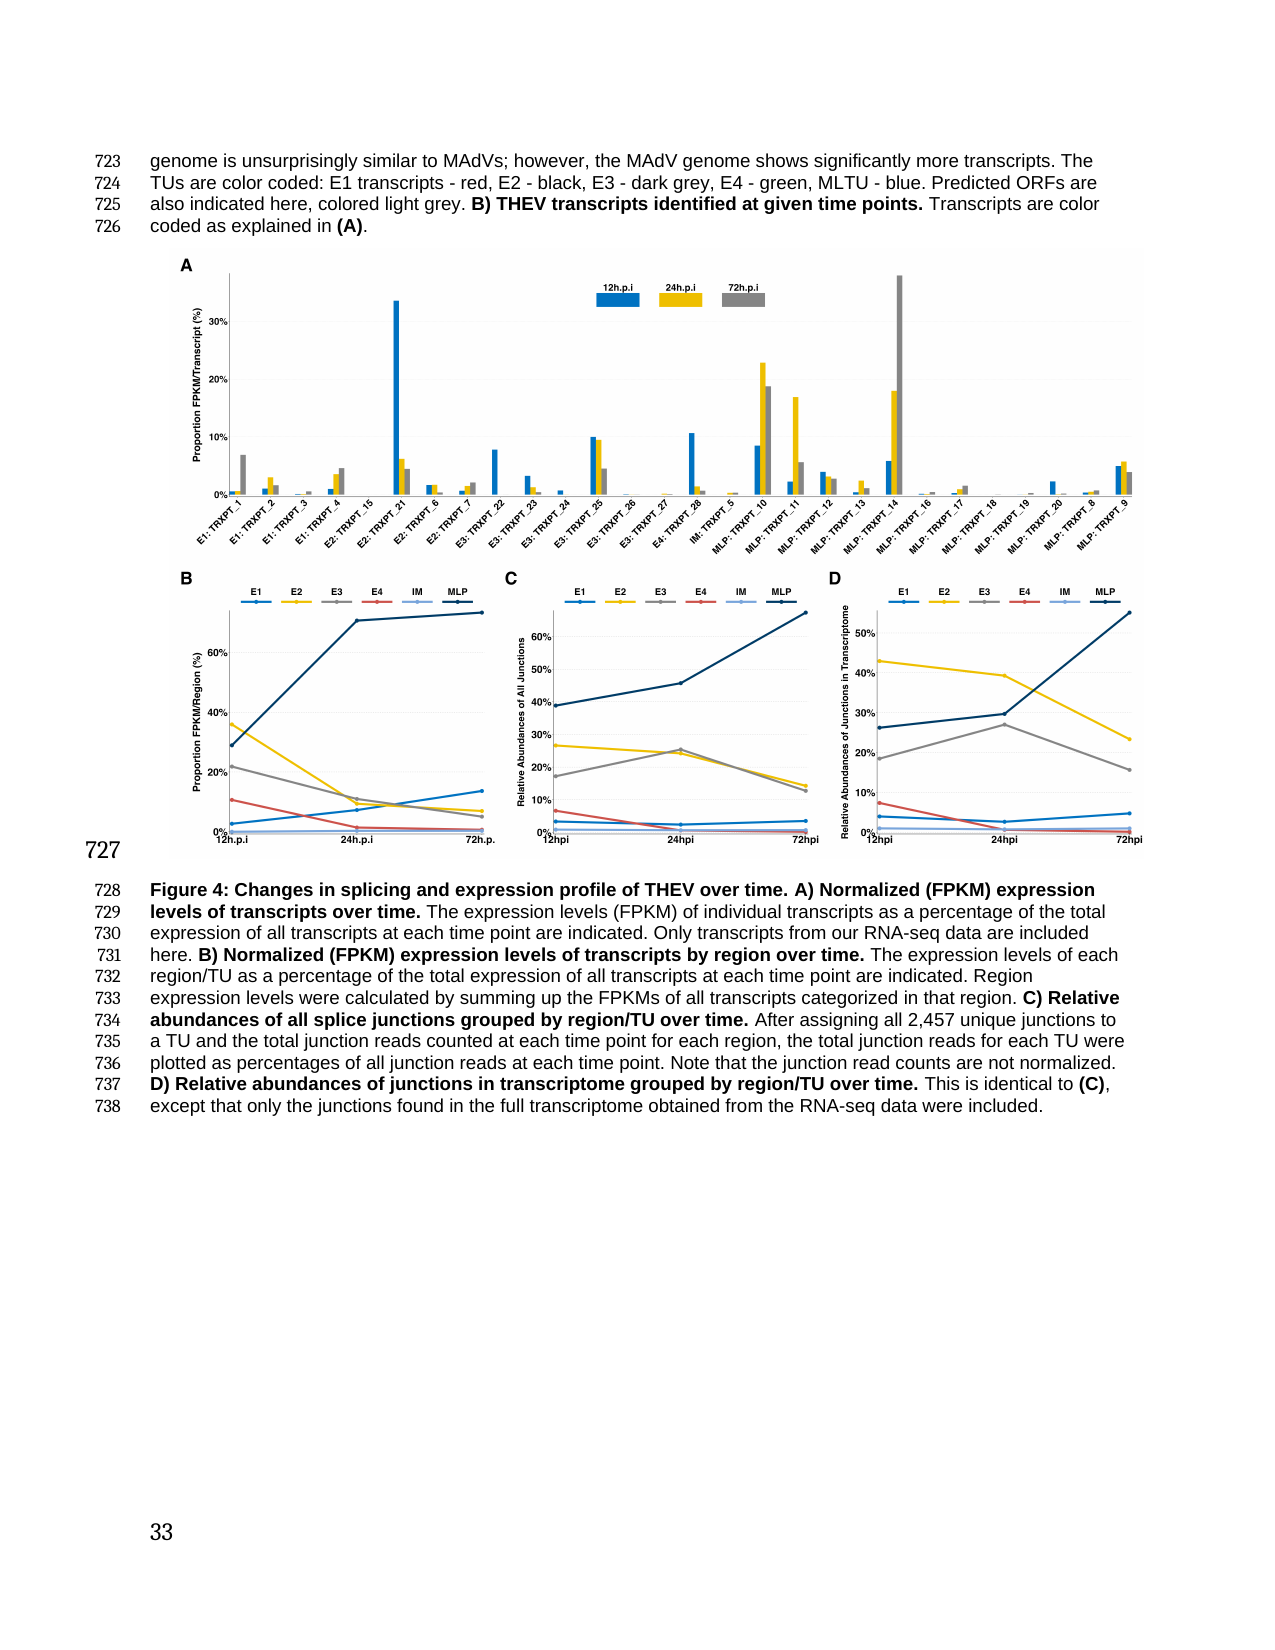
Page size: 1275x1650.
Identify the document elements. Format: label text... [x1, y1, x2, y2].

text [150, 150, 1125, 236]
text Figure 4: Changes in splicing and expression profile of THEV over time. A) Normalized (FPKM) expression levels of transcripts over time. The expression levels (FPKM) of individual transcripts as a percentage of the total expression of all transcripts at each time point are indicated. Only transcripts from our RNA-seq data are included here. B) Normalized (FPKM) expression levels of transcripts by region over time. The expression levels of each region/TU as a percentage of the total expression of all transcripts at each time point are indicated. Region expression levels were calculated by summing up the FPKMs of all transcripts categorized in that region. C) Relative abundances of all splice junctions grouped by region/TU over time. After assigning all 2,457 unique junctions to a TU and the total junction reads counted at each time point for each region, the total junction reads for each TU were plotted as percentages of all junction reads at each time point. Note that the junction read counts are not normalized. D) Relative abundances of junctions in transcriptome grouped by region/TU over time. This is identical to (C), except that only the junctions found in the full transcriptome obtained from the RNA-seq data were included. [150, 879, 1125, 1116]
